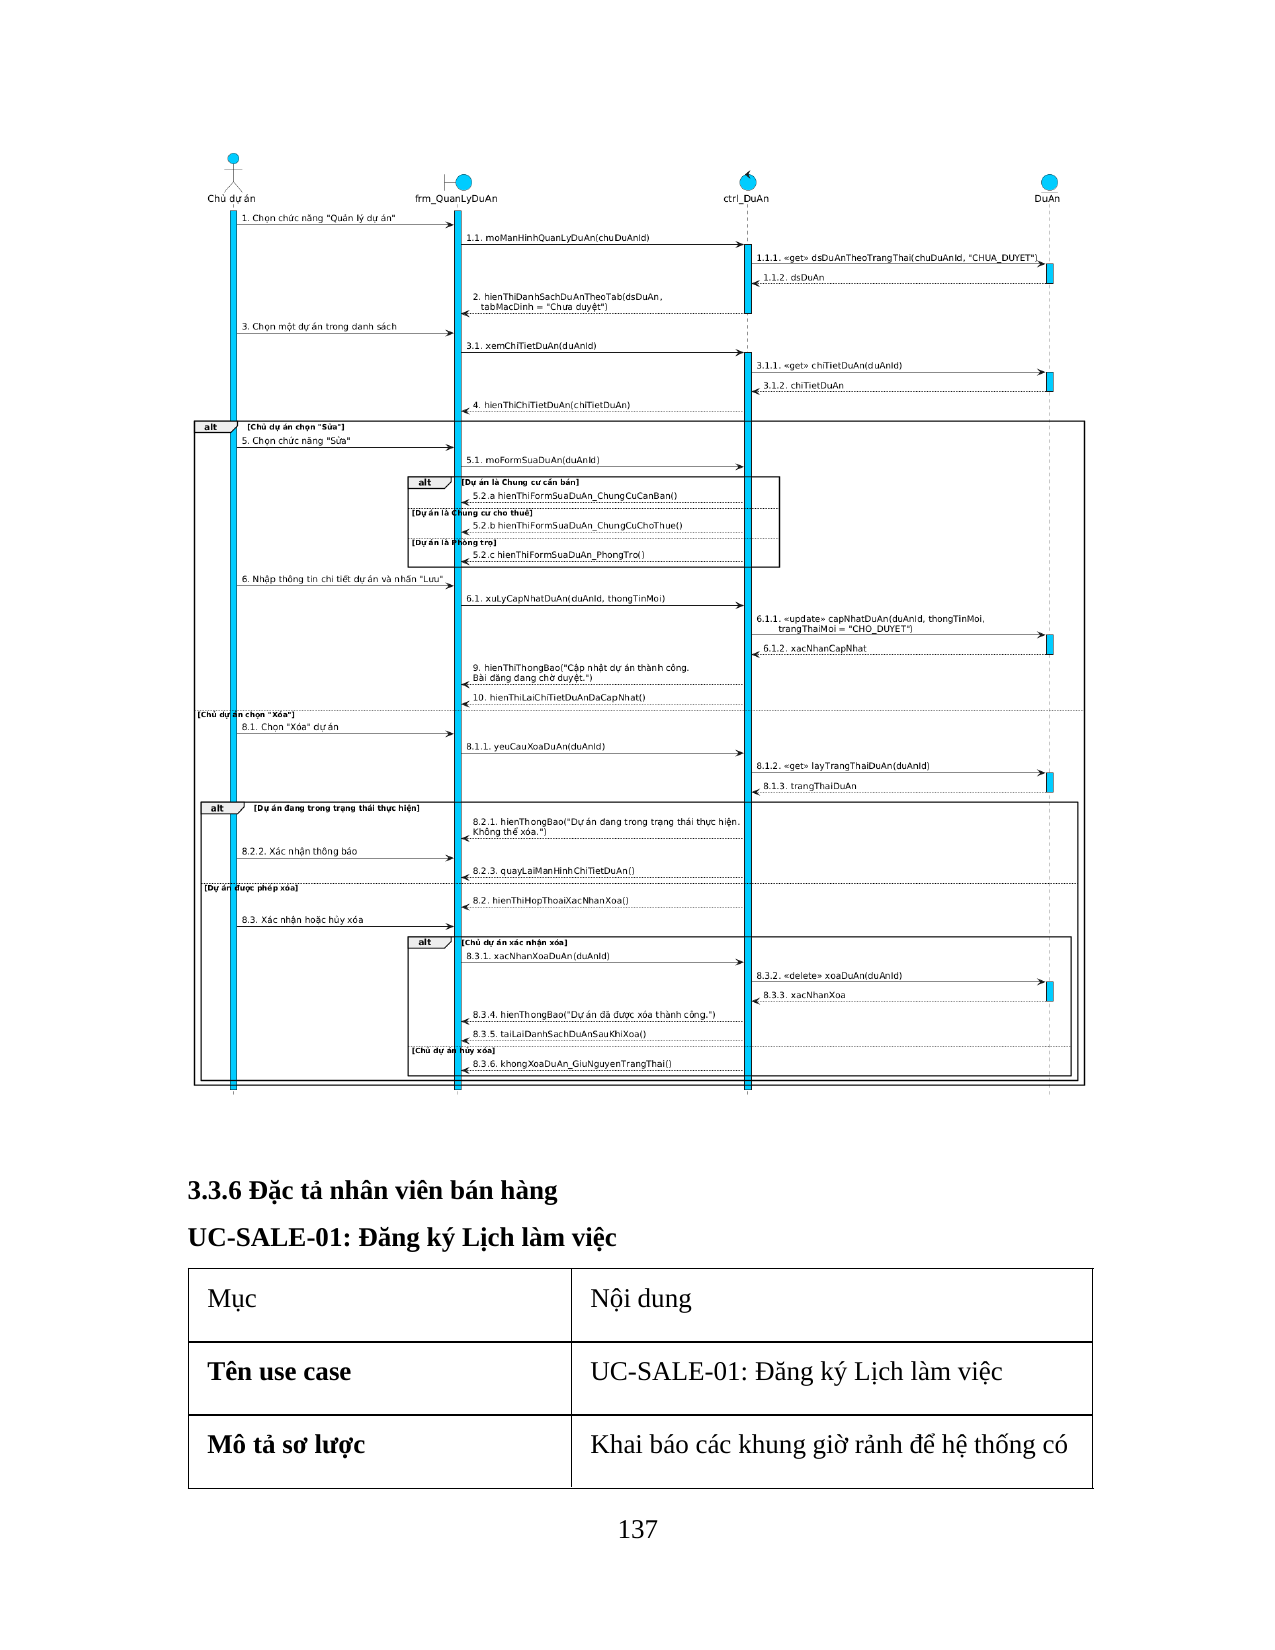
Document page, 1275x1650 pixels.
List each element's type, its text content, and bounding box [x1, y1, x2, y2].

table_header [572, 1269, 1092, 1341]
text UC-SALE-01: Đăng ký Lịch làm việc [187, 1221, 1087, 1252]
picture [187, 150, 1088, 1100]
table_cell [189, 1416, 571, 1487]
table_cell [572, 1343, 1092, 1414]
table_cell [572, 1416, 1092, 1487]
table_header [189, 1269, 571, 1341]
subtitle 3.3.6 Đặc tả nhân viên bán hàng [187, 1174, 1087, 1206]
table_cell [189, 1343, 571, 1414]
